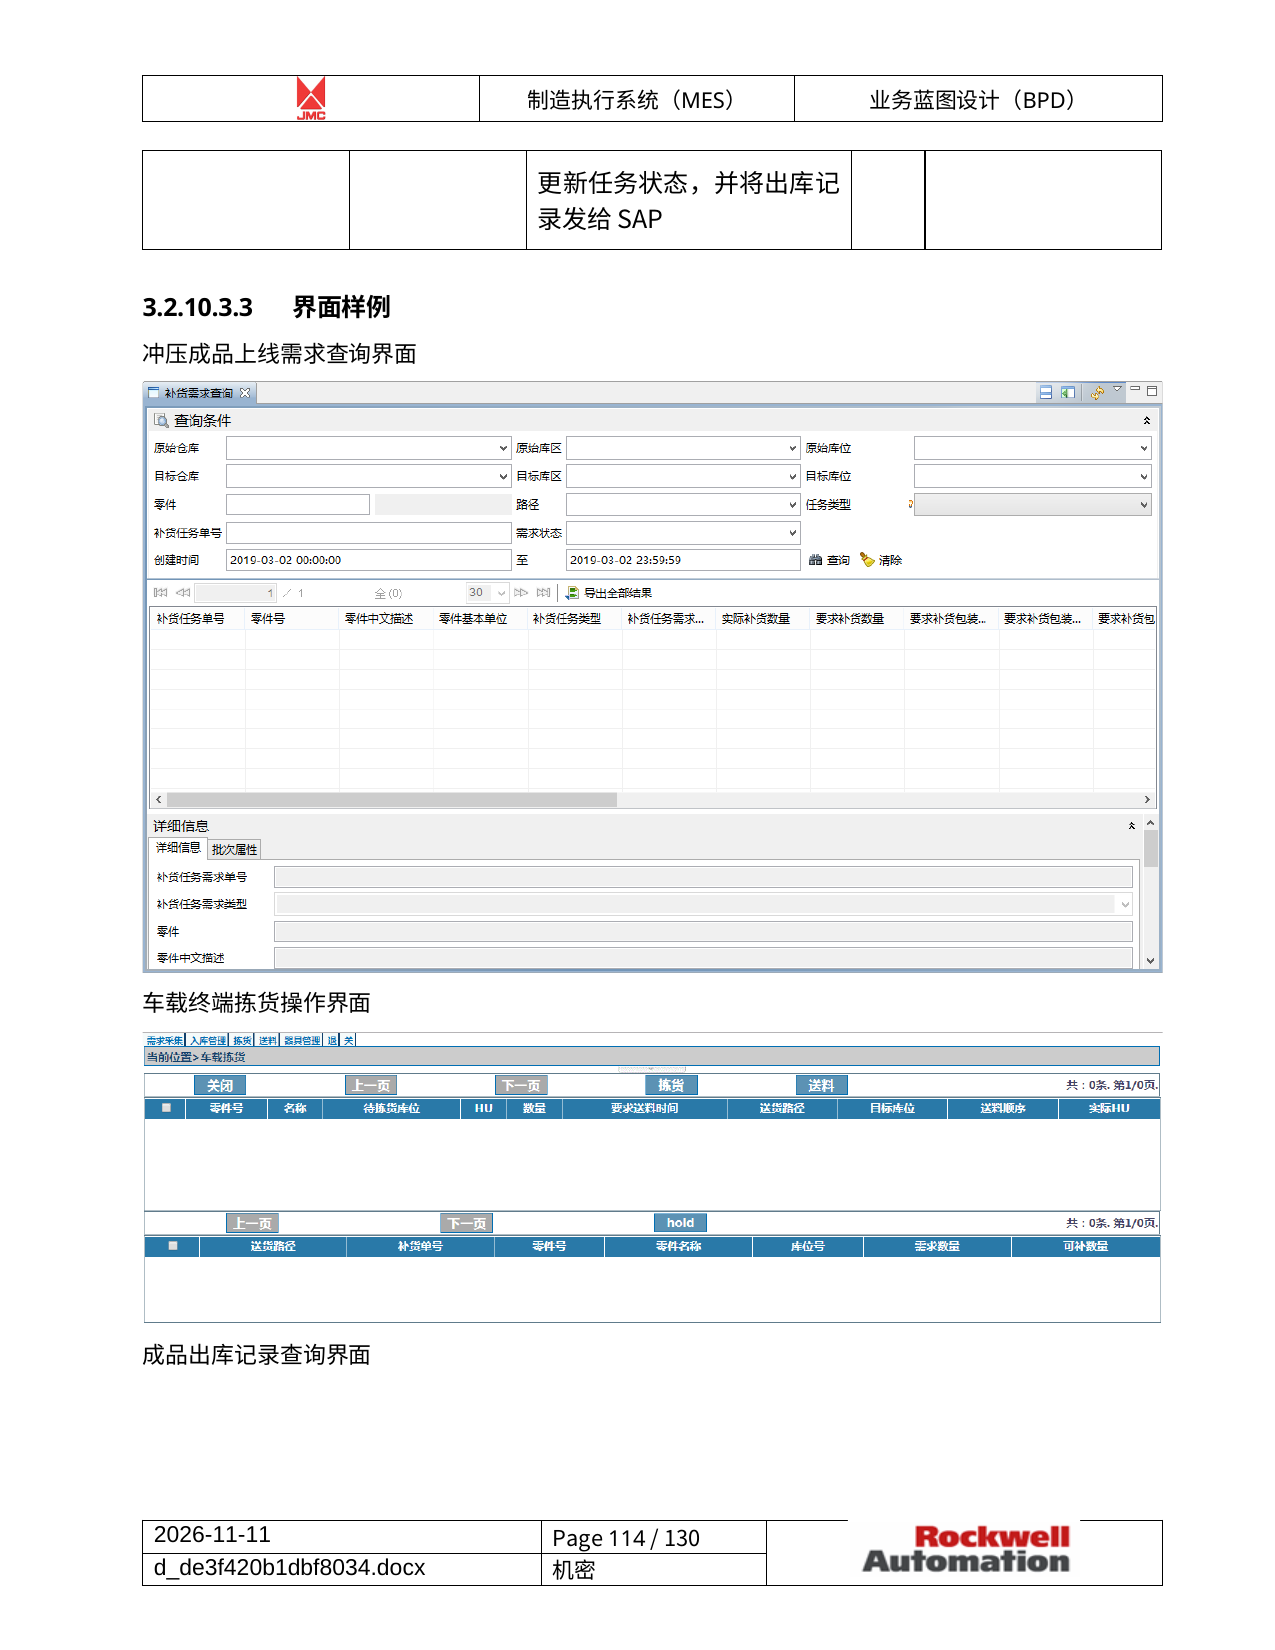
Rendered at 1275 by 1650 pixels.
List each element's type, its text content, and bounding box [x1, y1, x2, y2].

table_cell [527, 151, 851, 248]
text 冲压成品上线需求查询界面 [142, 336, 1162, 369]
text 车载终端拣货操作界面 [142, 985, 1162, 1018]
picture [142, 1030, 1163, 1325]
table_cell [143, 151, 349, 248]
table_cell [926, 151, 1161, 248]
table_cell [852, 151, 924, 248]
picture [296, 76, 326, 121]
subtitle 界面样例 [142, 287, 1162, 323]
picture [847, 1520, 1080, 1577]
picture [142, 381, 1163, 973]
text 成品出库记录查询界面 [142, 1337, 1162, 1370]
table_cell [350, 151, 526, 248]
